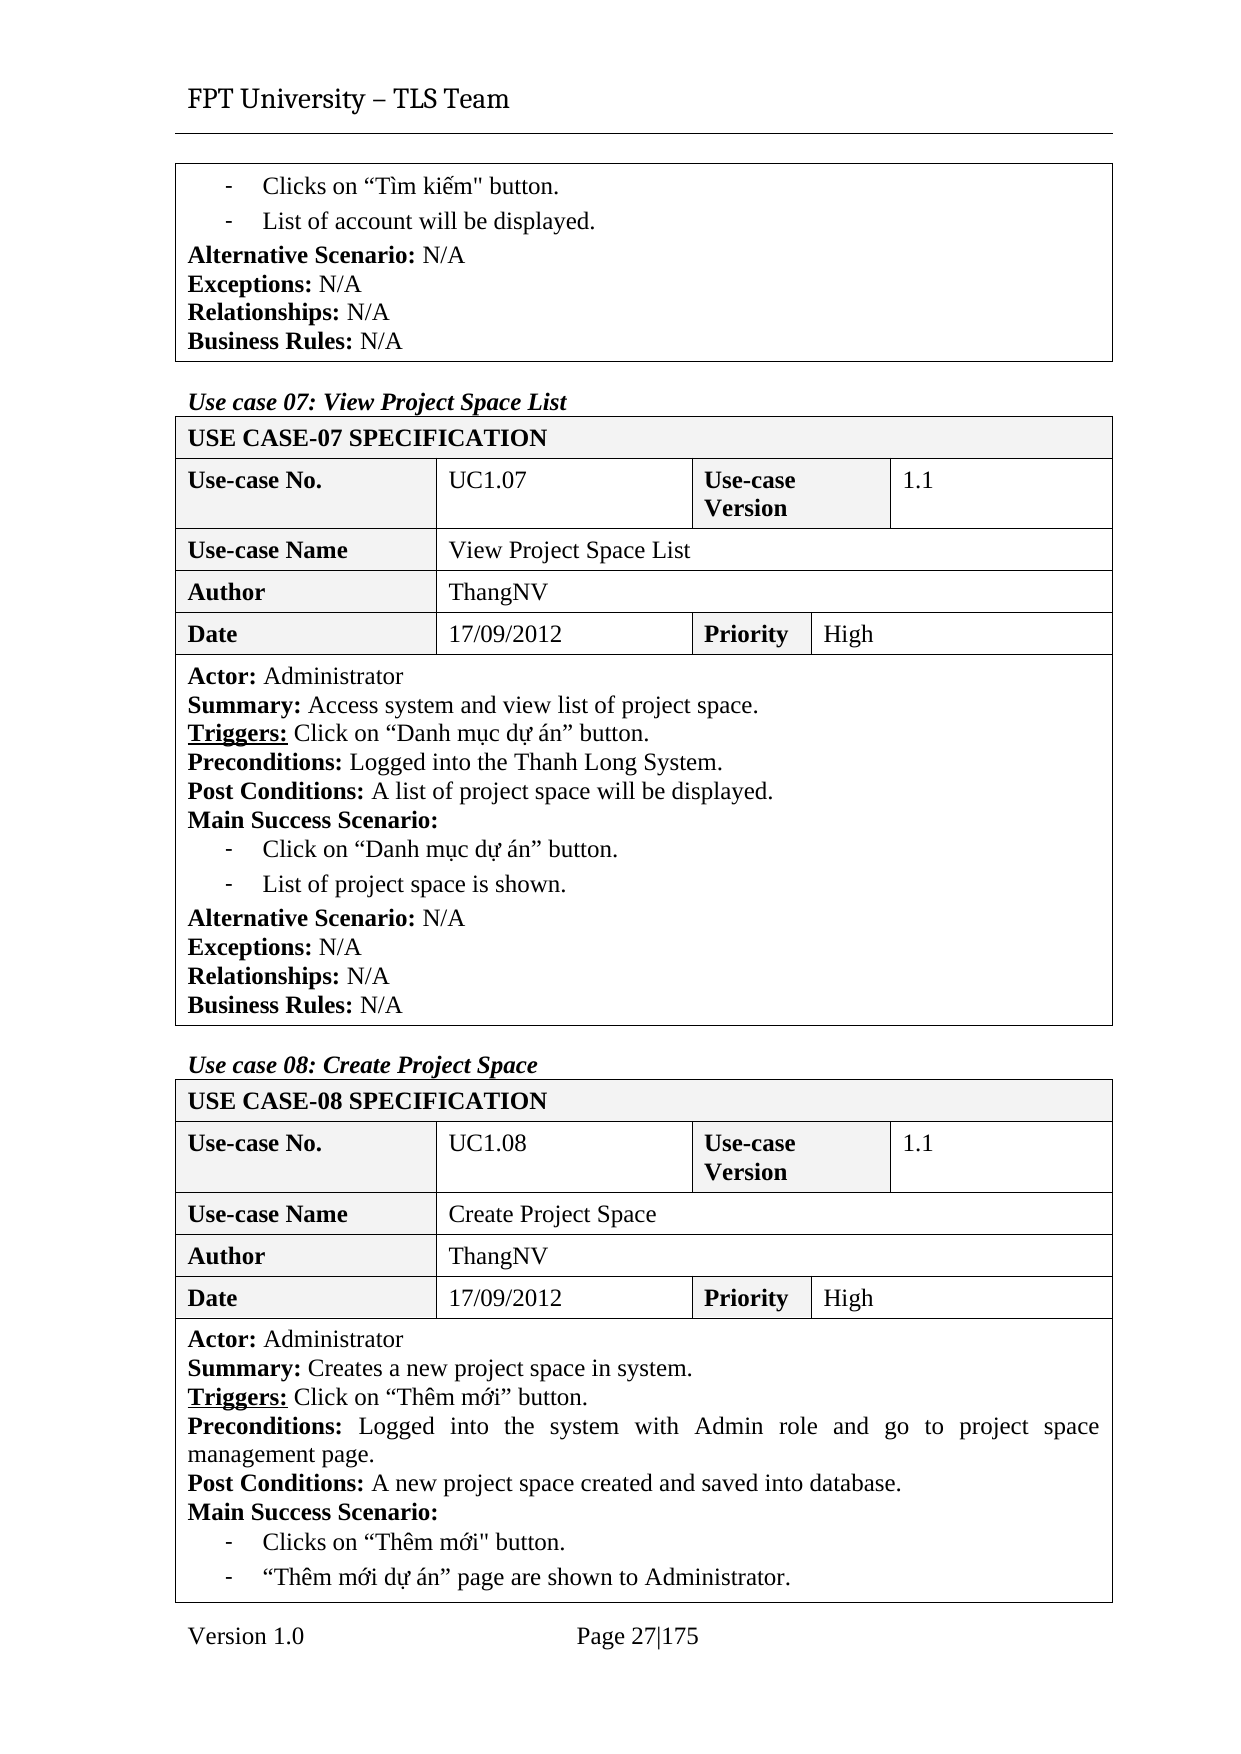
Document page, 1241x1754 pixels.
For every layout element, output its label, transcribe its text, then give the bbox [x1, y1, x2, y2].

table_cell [176, 164, 1112, 361]
table_cell Author [176, 1235, 436, 1276]
subtitle Use case 08: Create Project Space [187, 1051, 1125, 1079]
table_cell Author [176, 571, 436, 612]
table_header USE CASE-07 SPECIFICATION [176, 417, 1112, 458]
table_header USE CASE-08 SPECIFICATION [176, 1080, 1112, 1121]
table_cell ThangNV [437, 1235, 1112, 1276]
table_cell High [812, 1277, 1112, 1317]
table_cell Create Project Space [437, 1193, 1112, 1234]
subtitle Use case 07: View Project Space List [187, 387, 1125, 416]
table_cell High [812, 613, 1112, 654]
table_cell Use-case Name [176, 529, 436, 570]
table_cell Use-case No. [176, 1122, 436, 1192]
table_cell Date [176, 613, 436, 654]
table_cell UC1.08 [437, 1122, 692, 1192]
table_cell 1.1 [891, 459, 1112, 528]
table_cell ThangNV [437, 571, 1112, 612]
table_cell Date [176, 1277, 436, 1317]
table_cell Priority [693, 613, 811, 654]
table_cell UC1.07 [437, 459, 692, 528]
table_cell 17/09/2012 [437, 1277, 692, 1317]
table_cell Use-case Name [176, 1193, 436, 1234]
table_cell Actor: Administrator Summary: Access system and view list of project space. Triggers: Click on “Danh mục dự án” button. Preconditions: Logged into the Thanh Long System. Post Conditions: A list of project space will be displayed. Main Success Scenario: Click on “Danh mục dự án” button. List of project space is shown. Alternative Scenario: N/A Exceptions: N/A Relationships: N/A Business Rules: N/A [176, 655, 1112, 1024]
table_cell Use-case Version [693, 1122, 890, 1192]
table_cell Use-case Version [693, 459, 890, 528]
table_cell 17/09/2012 [437, 613, 692, 654]
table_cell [176, 1319, 1112, 1602]
table_cell 1.1 [891, 1122, 1112, 1192]
table_cell Priority [693, 1277, 811, 1317]
table_cell View Project Space List [437, 529, 1112, 570]
table_cell Use-case No. [176, 459, 436, 528]
